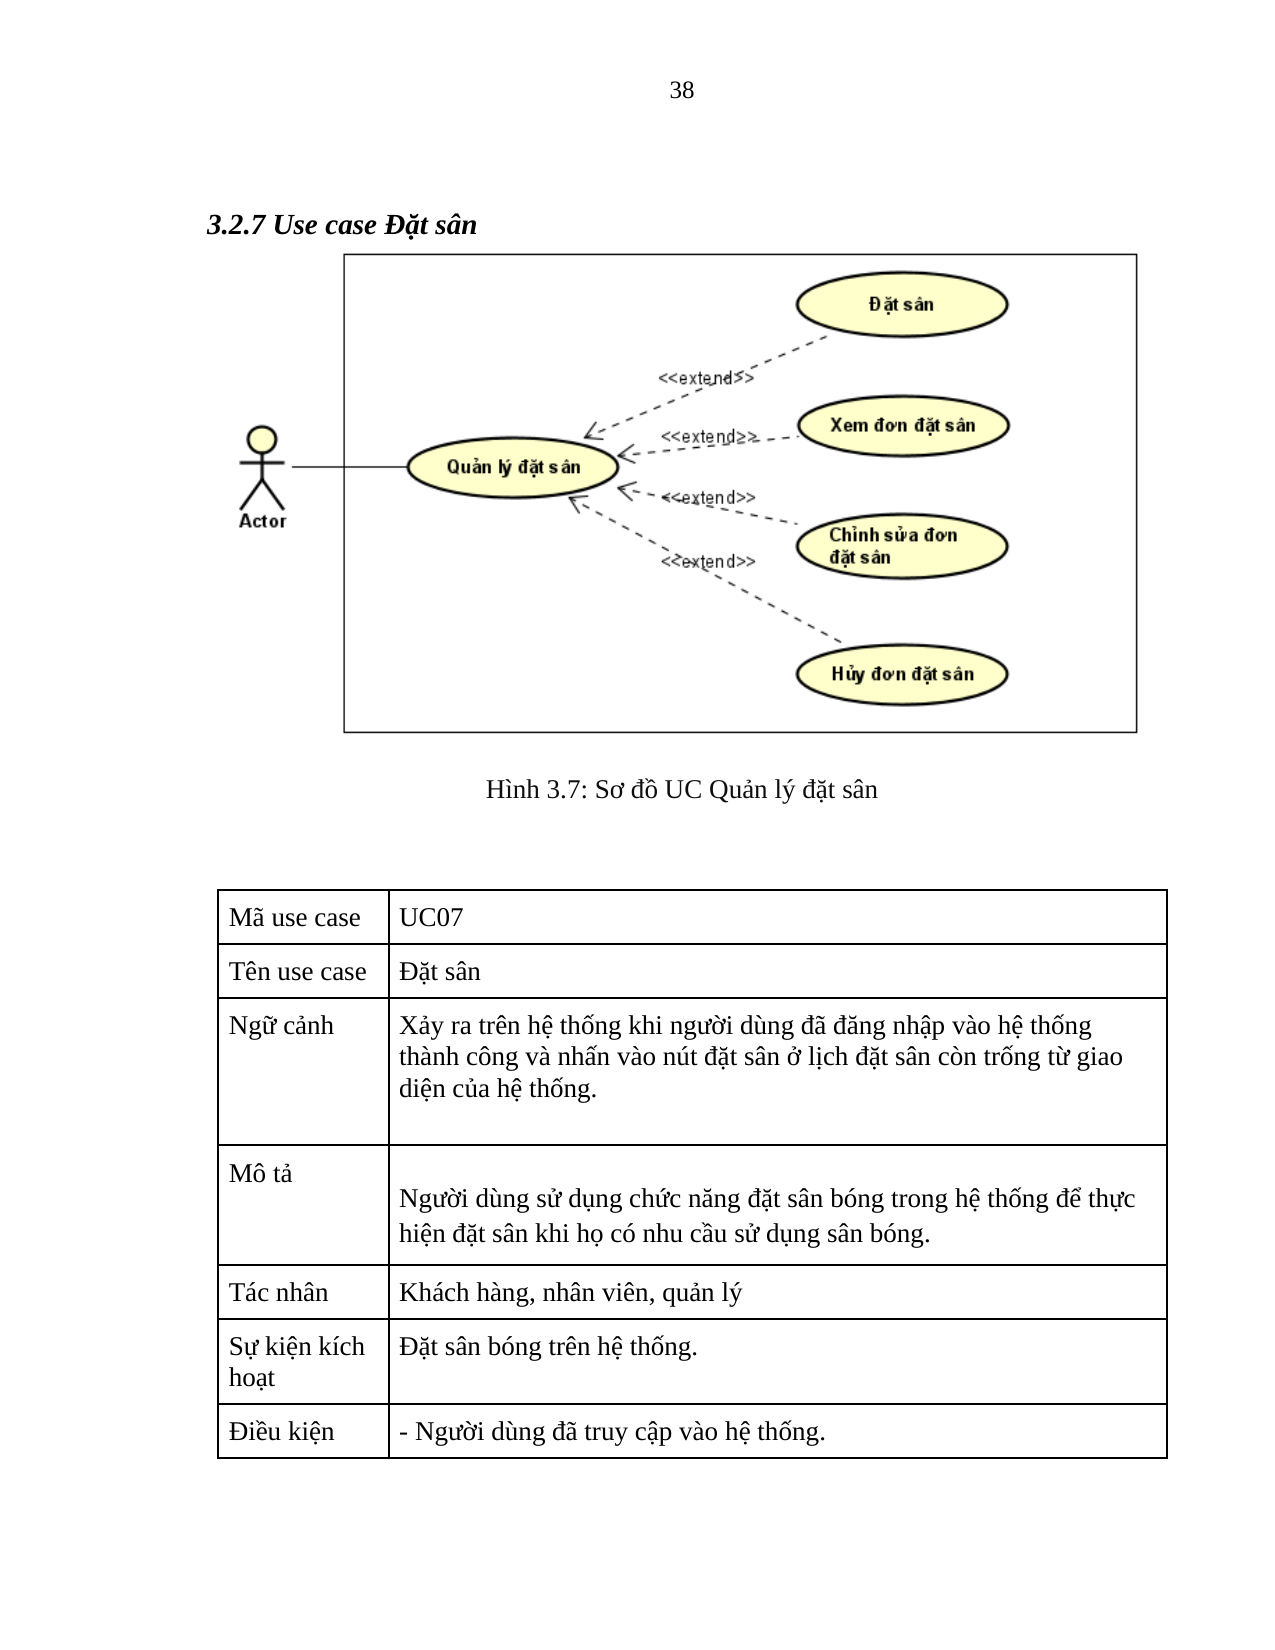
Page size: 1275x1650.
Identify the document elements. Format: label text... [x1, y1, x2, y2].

table_cell Sự kiện kích hoạt [219, 1320, 388, 1403]
table_cell Ngữ cảnh [219, 999, 388, 1144]
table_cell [390, 1405, 1166, 1457]
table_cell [219, 1405, 388, 1457]
table_cell Đặt sân bóng trên hệ thống. [390, 1320, 1166, 1403]
table_header UC07 [390, 891, 1166, 943]
picture [206, 240, 1157, 743]
text Hình 3.7: Sơ đồ UC Quản lý đặt sân [207, 773, 1157, 804]
table_cell Người dùng sử dụng chức năng đặt sân bóng trong hệ thống để thực hiện đặt sân khi họ có nhu cầu sử dụng sân bóng. [390, 1146, 1166, 1263]
table_cell Đặt sân [390, 945, 1166, 997]
table_cell Xảy ra trên hệ thống khi người dùng đã đăng nhập vào hệ thống thành công và nhấn vào nút đặt sân ở lịch đặt sân còn trống từ giao diện của hệ thống. [390, 999, 1166, 1144]
table_cell Mô tả [219, 1146, 388, 1263]
subtitle 3.2.7 Use case Đặt sân [207, 207, 1157, 240]
table_header Mã use case [219, 891, 388, 943]
table_cell Tên use case [219, 945, 388, 997]
table_cell Khách hàng, nhân viên, quản lý [390, 1266, 1166, 1317]
table_cell Tác nhân [219, 1266, 388, 1317]
